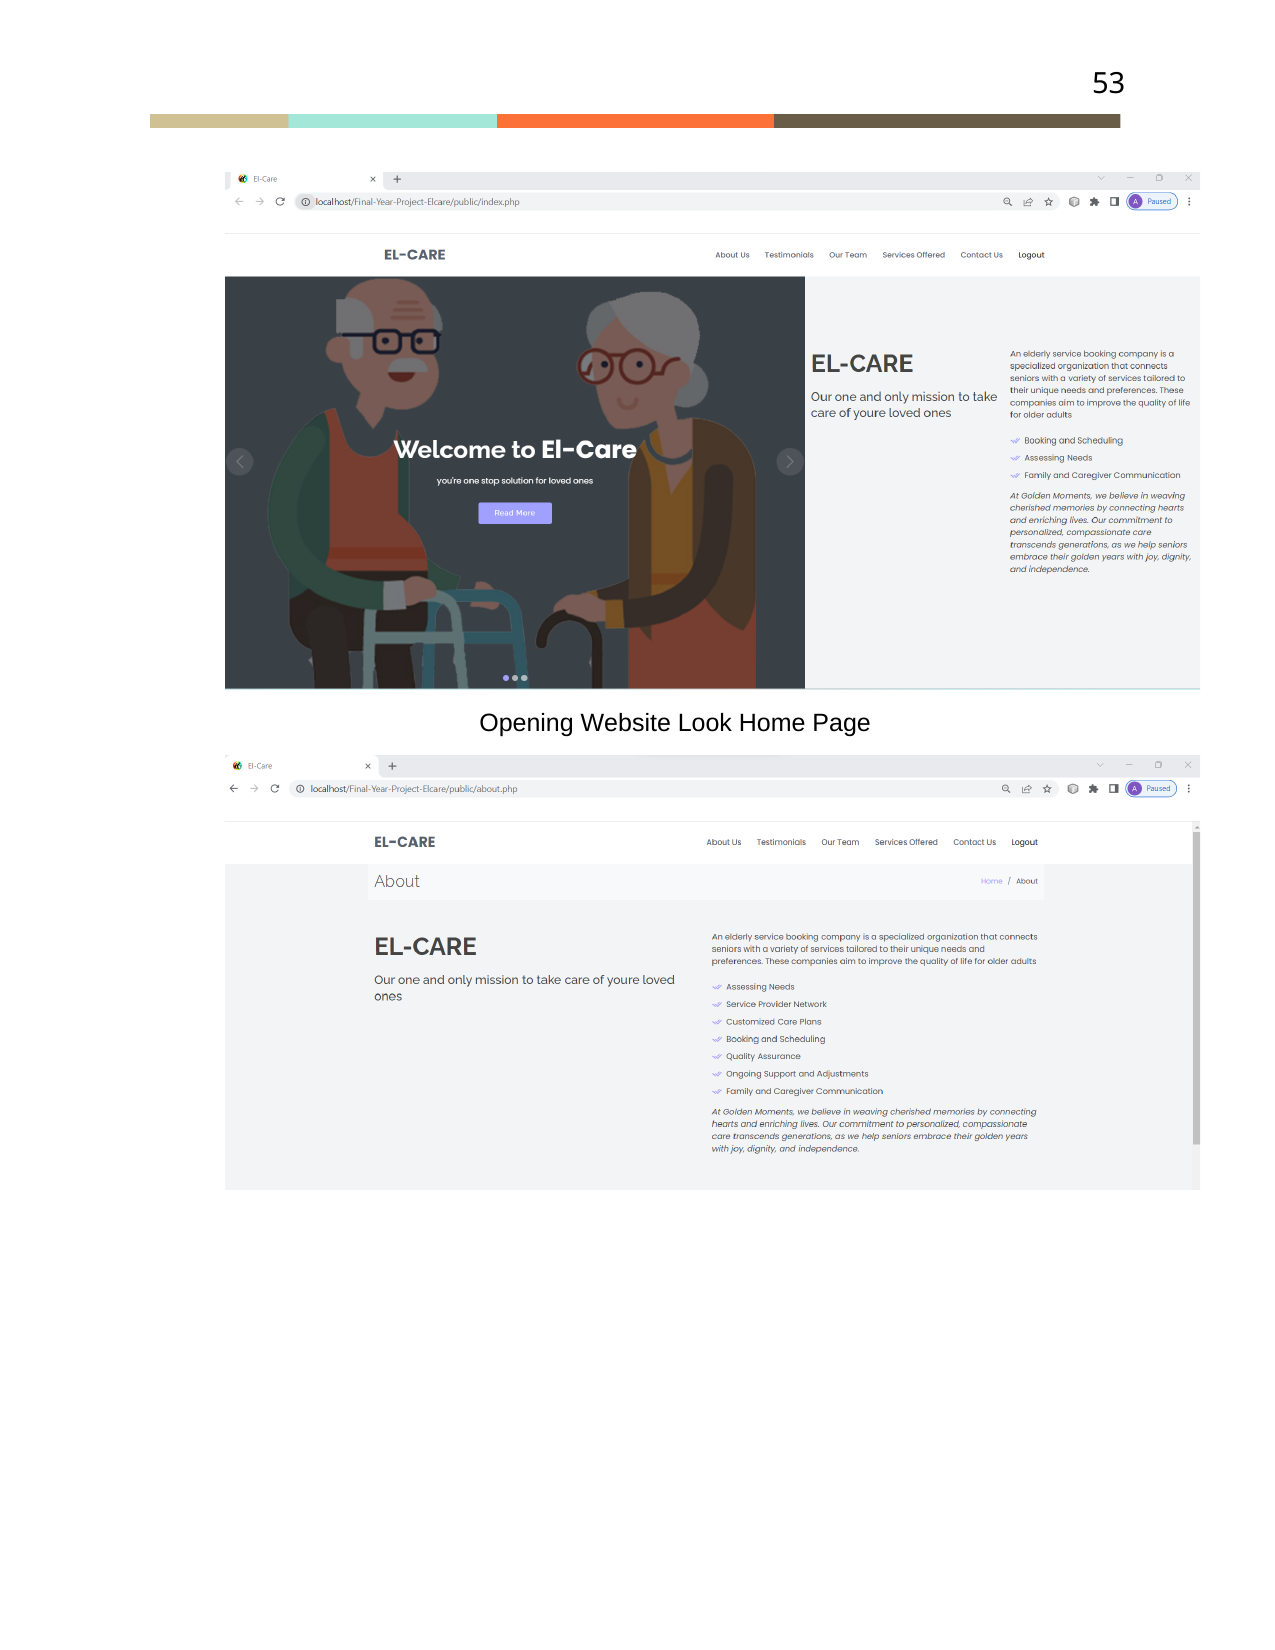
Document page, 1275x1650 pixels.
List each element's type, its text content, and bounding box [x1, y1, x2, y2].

picture [225, 172, 1200, 690]
text Opening Website Look Home Page [225, 708, 1125, 737]
picture [225, 755, 1200, 1190]
picture [150, 114, 1121, 128]
